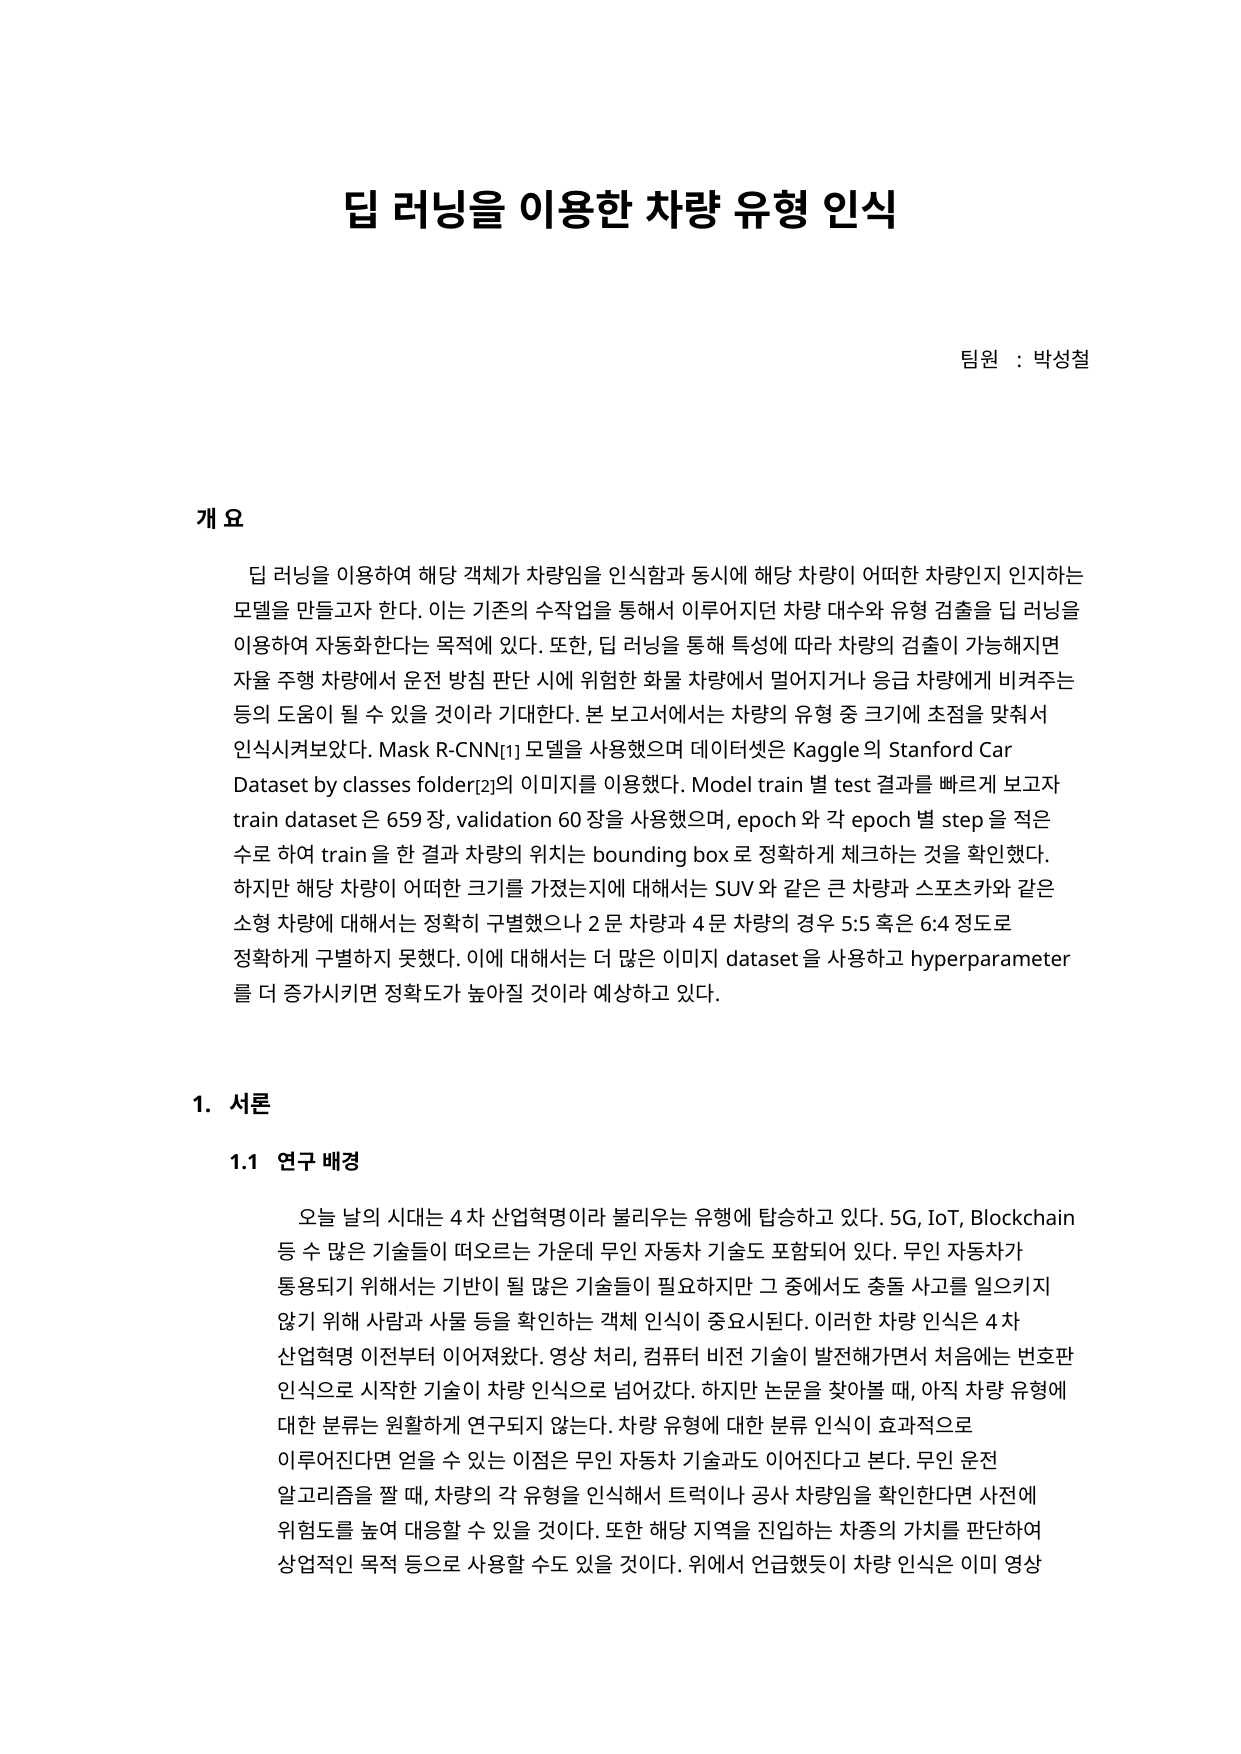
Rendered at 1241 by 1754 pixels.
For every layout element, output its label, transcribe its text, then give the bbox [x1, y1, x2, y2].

text 딥 러닝을 이용한 차량 유형 인식 [150, 177, 1090, 237]
list 서론 [192, 1086, 1090, 1119]
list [278, 1201, 1090, 1579]
text 개 요 [150, 501, 1090, 534]
list 연구 배경 [229, 1145, 1090, 1176]
text 팀원 : 박성철 [150, 343, 1090, 373]
text 딥 러닝을 이용하여 해당 객체가 차량임을 인식함과 동시에 해당 차량이 어떠한 차량인지 인지하는 모델을 만들고자 한다. 이는 기존의 수작업을 통해서 이루어지던 차량 대수와 유형 검출을 딥 러닝을 이용하여 자동화한다는 목적에 있다. 또한, 딥 러닝을 통해 특성에 따라 차량의 검출이 가능해지면 자율 주행 차량에서 운전 방침 판단 시에 위험한 화물 차량에서 멀어지거나 응급 차량에게 비켜주는 등의 도움이 될 수 있을 것이라 기대한다. 본 보고서에서는 차량의 유형 중 크기에 초점을 맞춰서 인식시켜보았다. Mask R-CNN[1] 모델을 사용했으며 데이터셋은 Kaggle의 Stanford Car Dataset by classes folder[2]의 이미지를 이용했다. Model train 별 test 결과를 빠르게 보고자 train dataset은 659장, validation 60장을 사용했으며, epoch와 각 epoch 별 step을 적은 수로 하여 train을 한 결과 차량의 위치는 bounding box로 정확하게 체크하는 것을 확인했다. 하지만 해당 차량이 어떠한 크기를 가졌는지에 대해서는 SUV와 같은 큰 차량과 스포츠카와 같은 소형 차량에 대해서는 정확히 구별했으나 2문 차량과 4문 차량의 경우 5:5 혹은 6:4 정도로 정확하게 구별하지 못했다. 이에 대해서는 더 많은 이미지 dataset을 사용하고 hyperparameter를 더 증가시키면 정확도가 높아질 것이라 예상하고 있다. [233, 560, 1090, 1007]
